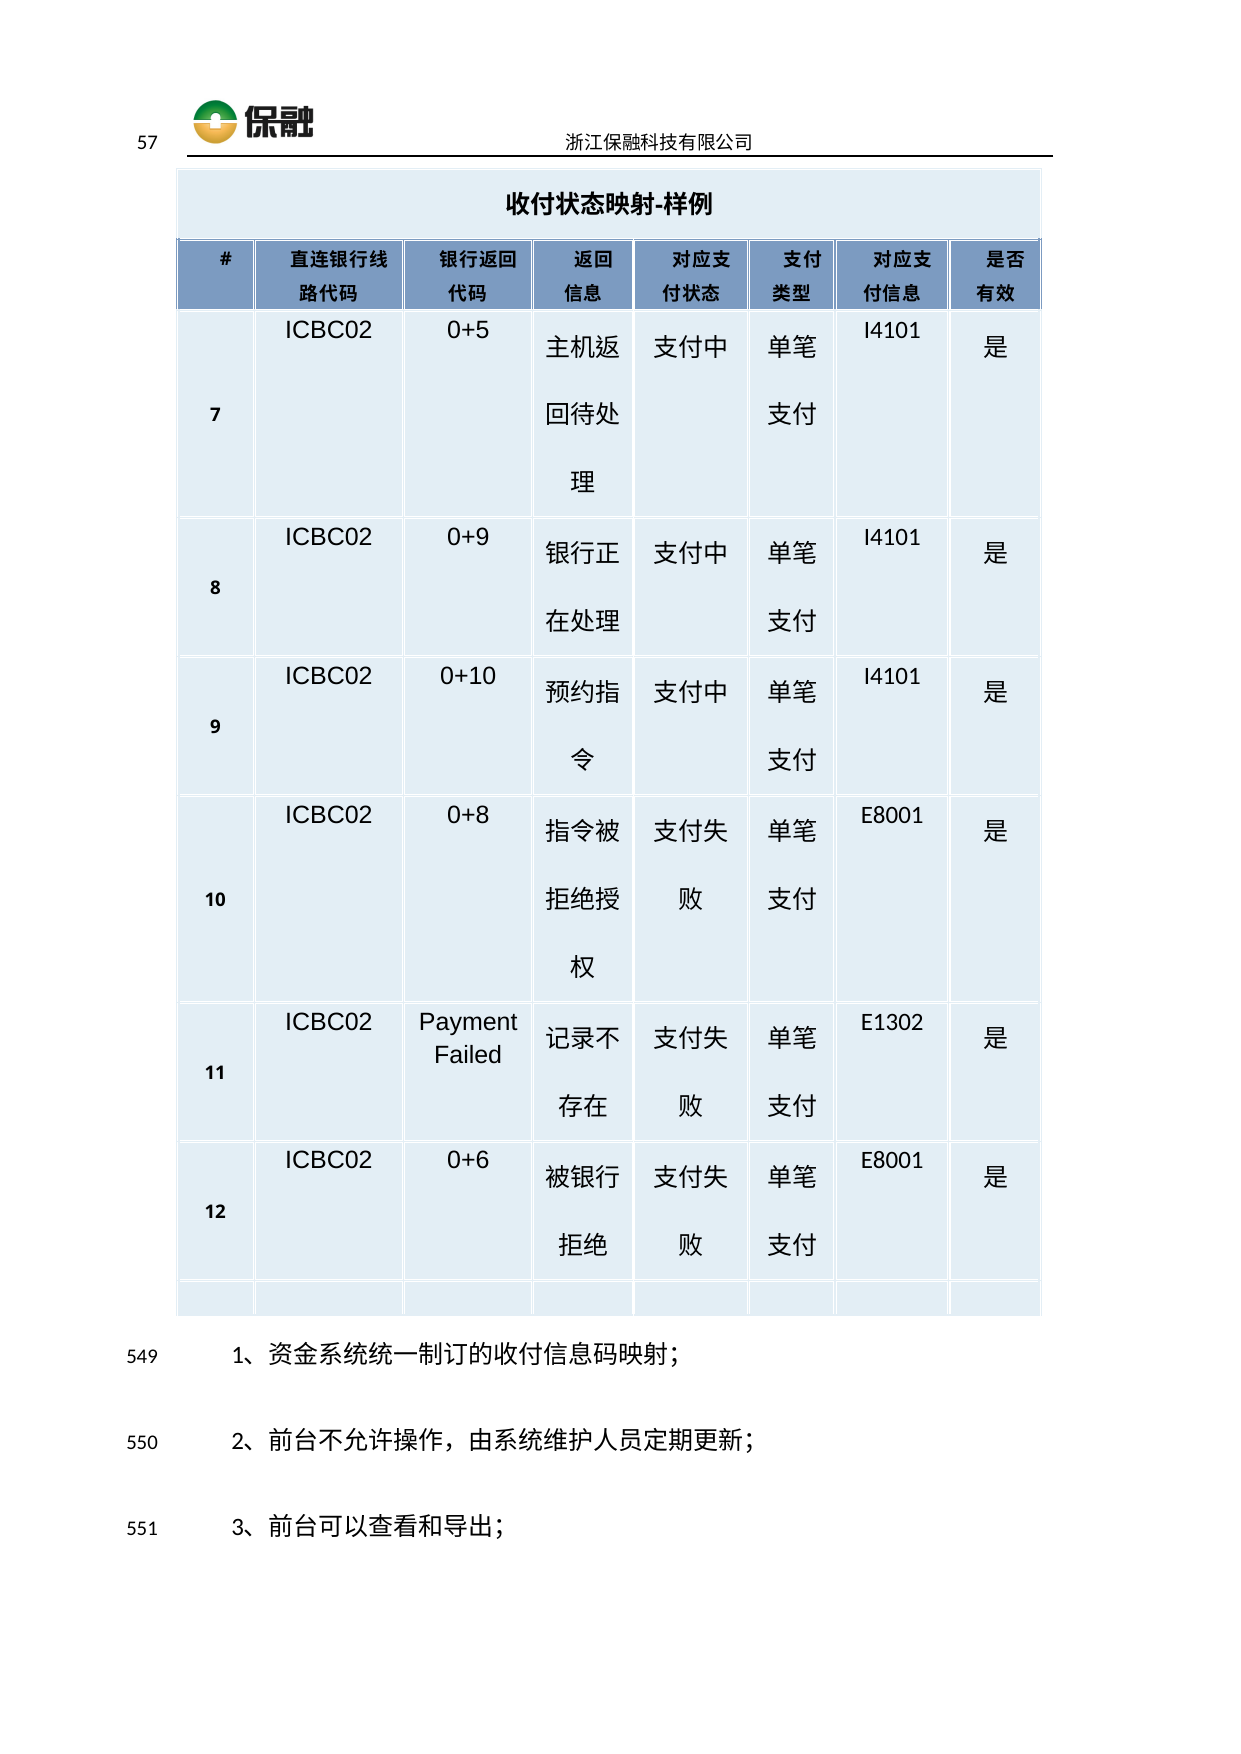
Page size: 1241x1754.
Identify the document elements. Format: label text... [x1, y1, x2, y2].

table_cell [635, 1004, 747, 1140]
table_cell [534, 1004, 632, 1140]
table_cell # [176, 238, 254, 309]
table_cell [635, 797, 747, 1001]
picture [187, 88, 321, 150]
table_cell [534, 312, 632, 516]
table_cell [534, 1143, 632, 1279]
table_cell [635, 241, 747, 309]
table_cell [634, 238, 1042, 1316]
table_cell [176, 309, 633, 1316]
text 2、前台不允许操作，由系统维护人员定期更新； [231, 1405, 1053, 1473]
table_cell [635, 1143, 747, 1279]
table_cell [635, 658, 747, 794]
table_cell 银行返回代码 [405, 241, 531, 309]
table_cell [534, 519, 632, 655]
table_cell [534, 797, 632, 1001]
table_cell 直连银行线路代码 [256, 241, 402, 309]
table_header 收付状态映射-样例 [178, 170, 1040, 238]
text 3、前台可以查看和导出； [231, 1491, 1053, 1559]
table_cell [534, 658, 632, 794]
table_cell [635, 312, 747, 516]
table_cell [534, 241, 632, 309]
text 1、资金系统统一制订的收付信息码映射； [231, 1319, 1053, 1387]
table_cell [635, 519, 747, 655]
